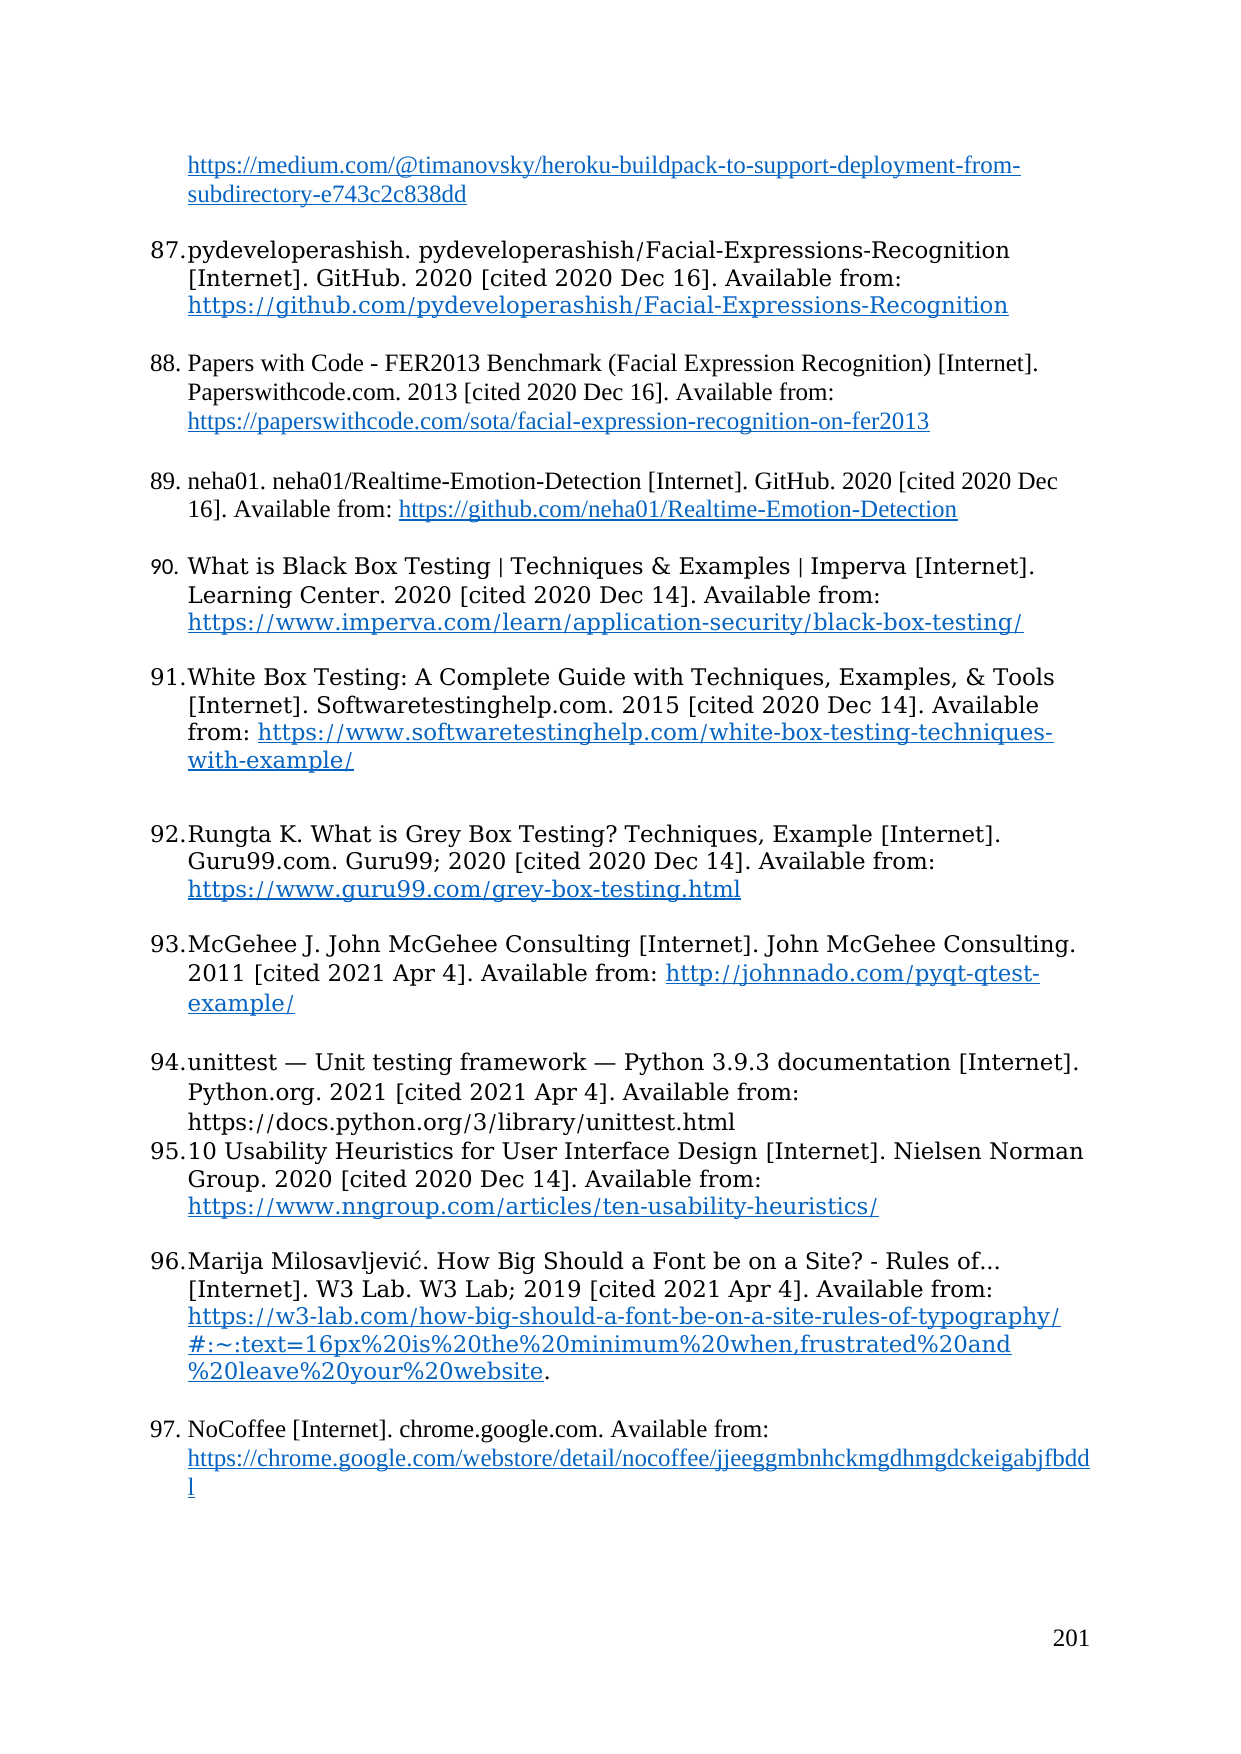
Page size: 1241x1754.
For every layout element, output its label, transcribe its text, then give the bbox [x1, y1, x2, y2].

list McGehee J. John McGehee Consulting [Internet]. John McGehee Consulting. 2011 [cited 2021 Apr 4]. Available from: http://johnnado.com/pyqt-qtest-example/ [150, 929, 1090, 1016]
list NoCoffee [Internet]. chrome.google.com. Available from: https://chrome.google.com/webstore/detail/nocoffee/jjeeggmbnhckmgdhmgdckeigabjfbddl [150, 1414, 1090, 1501]
list unittest — Unit testing framework — Python 3.9.3 documentation [Internet]. Python.org. 2021 [cited 2021 Apr 4]. Available from: https://docs.python.org/3/library/unittest.html [150, 1048, 1090, 1135]
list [150, 150, 1090, 207]
list White Box Testing: A Complete Guide with Techniques, Examples, & Tools [Internet]. Softwaretestinghelp.com. 2015 [cited 2020 Dec 14]. Available from: https://www.softwaretestinghelp.com/white-box-testing-techniques-with-example/ [150, 663, 1090, 773]
list Rungta K. What is Grey Box Testing? Techniques, Example [Internet]. Guru99.com. Guru99; 2020 [cited 2020 Dec 14]. Available from: [150, 819, 1090, 874]
list Marija Milosavljević. How Big Should a Font be on a Site? - Rules of... [Internet]. W3 Lab. W3 Lab; 2019 [cited 2021 Apr 4]. Available from: https://w3-lab.com/how-big-should-a-font-be-on-a-site-rules-of-typography/#:~:text=16px%20is%20the%20minimum%20when,frustrated%20and%20leave%20your%20website. [150, 1247, 1090, 1384]
text https://www.guru99.com/grey-box-testing.html [150, 874, 1090, 902]
list Papers with Code - FER2013 Benchmark (Facial Expression Recognition) [Internet]. Paperswithcode.com. 2013 [cited 2020 Dec 16]. Available from: https://paperswithcode.com/sota/facial-expression-recognition-on-fer2013 [150, 348, 1090, 435]
list pydeveloperashish. pydeveloperashish/Facial-Expressions-Recognition [Internet]. GitHub. 2020 [cited 2020 Dec 16]. Available from: https://github.com/pydeveloperashish/Facial-Expressions-Recognition [150, 236, 1090, 319]
list neha01. neha01/Realtime-Emotion-Detection [Internet]. GitHub. 2020 [cited 2020 Dec 16]. Available from: https://github.com/neha01/Realtime-Emotion-Detection [150, 466, 1090, 523]
list What is Black Box Testing | Techniques & Examples | Imperva [Internet]. Learning Center. 2020 [cited 2020 Dec 14]. Available from: https://www.imperva.com/learn/application-security/black-box-testing/ [150, 552, 1090, 635]
list 10 Usability Heuristics for User Interface Design [Internet]. Nielsen Norman Group. 2020 [cited 2020 Dec 14]. Available from: https://www.nngroup.com/articles/ten-usability-heuristics/‌ [150, 1137, 1090, 1219]
